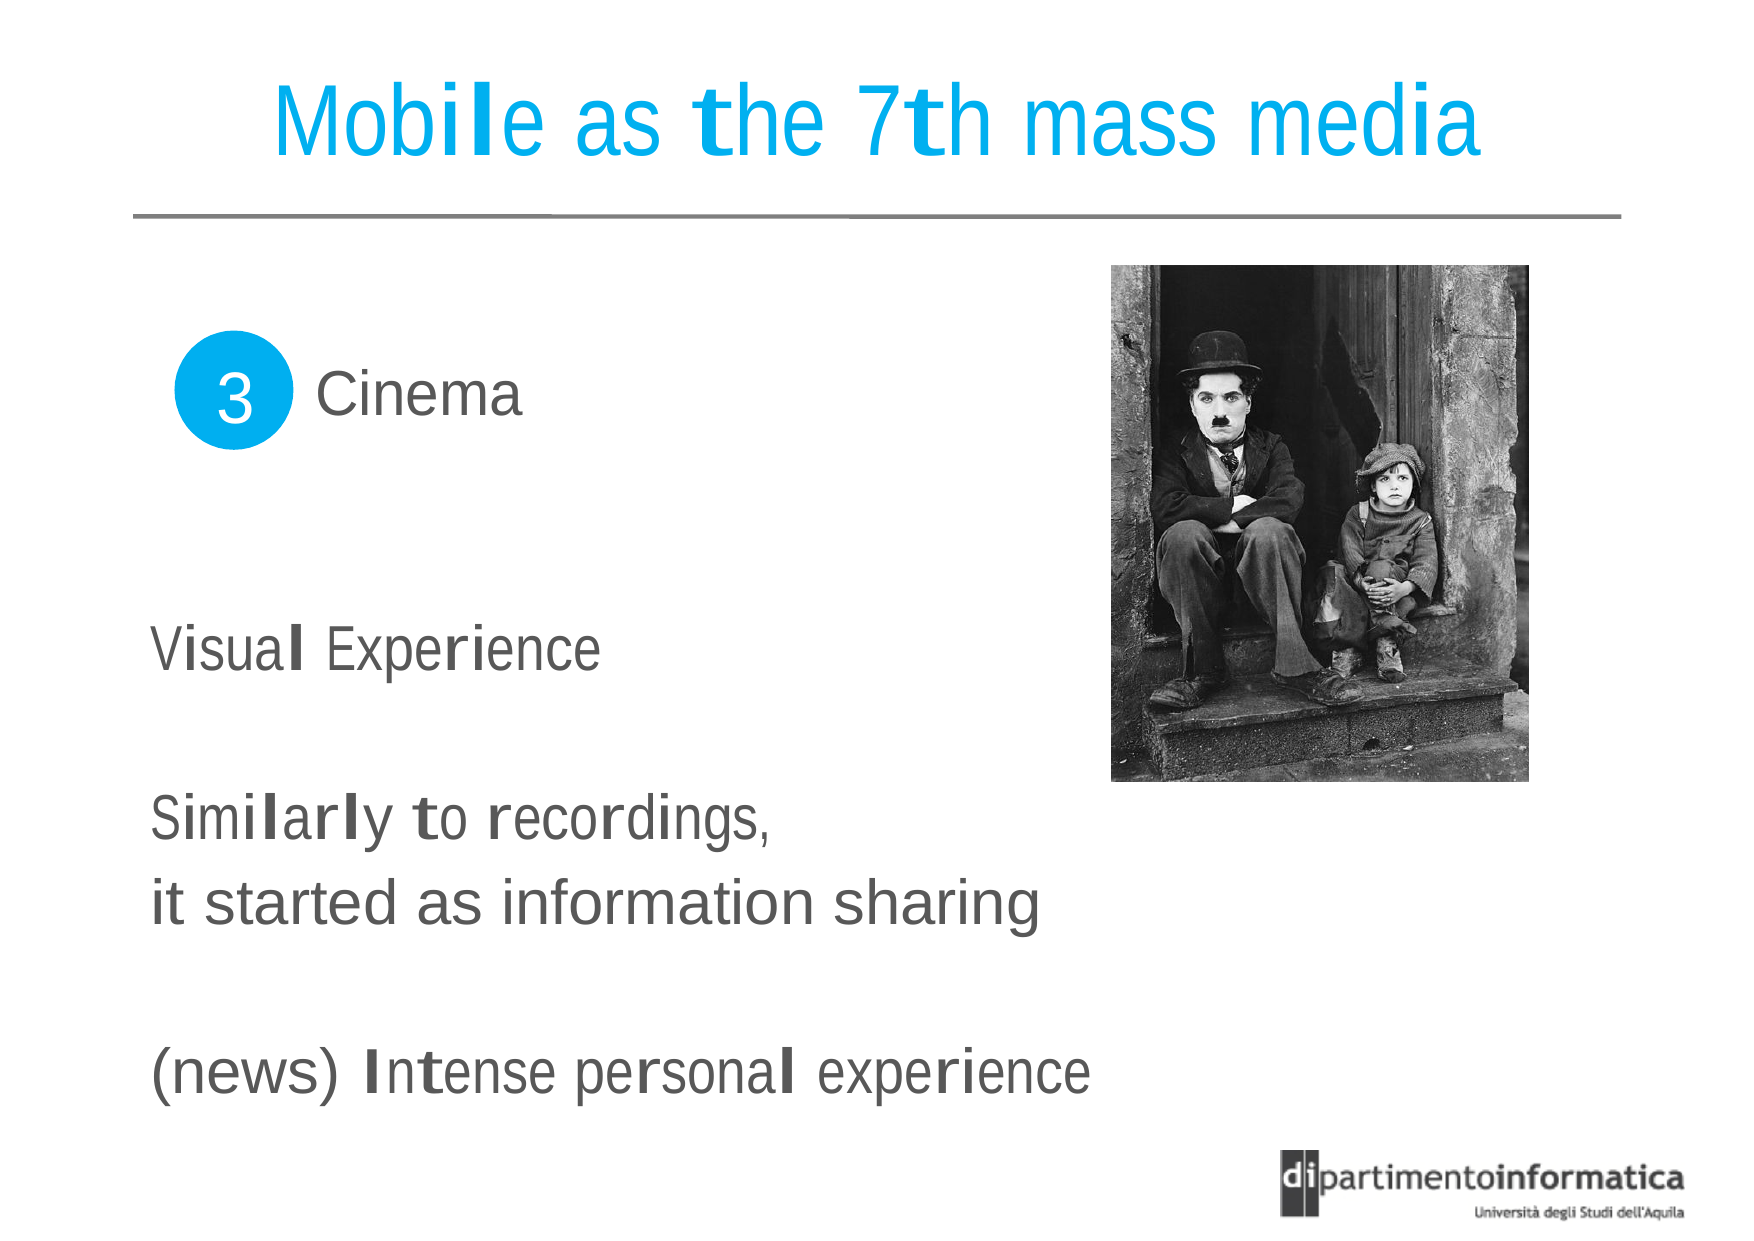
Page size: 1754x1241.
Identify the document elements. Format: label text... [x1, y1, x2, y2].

picture [1111, 265, 1529, 347]
text 3 Cinema [216, 347, 1696, 439]
picture [1280, 1150, 1685, 1224]
picture [1111, 683, 1529, 780]
text it started as information sharing (news) Intense personal experience [150, 865, 1200, 1107]
picture [1111, 439, 1529, 610]
subtitle Mobile as the 7th mass media [112, 71, 1641, 176]
text Similarly to recordings, [150, 780, 1696, 853]
text Visual Experience [150, 610, 1696, 683]
